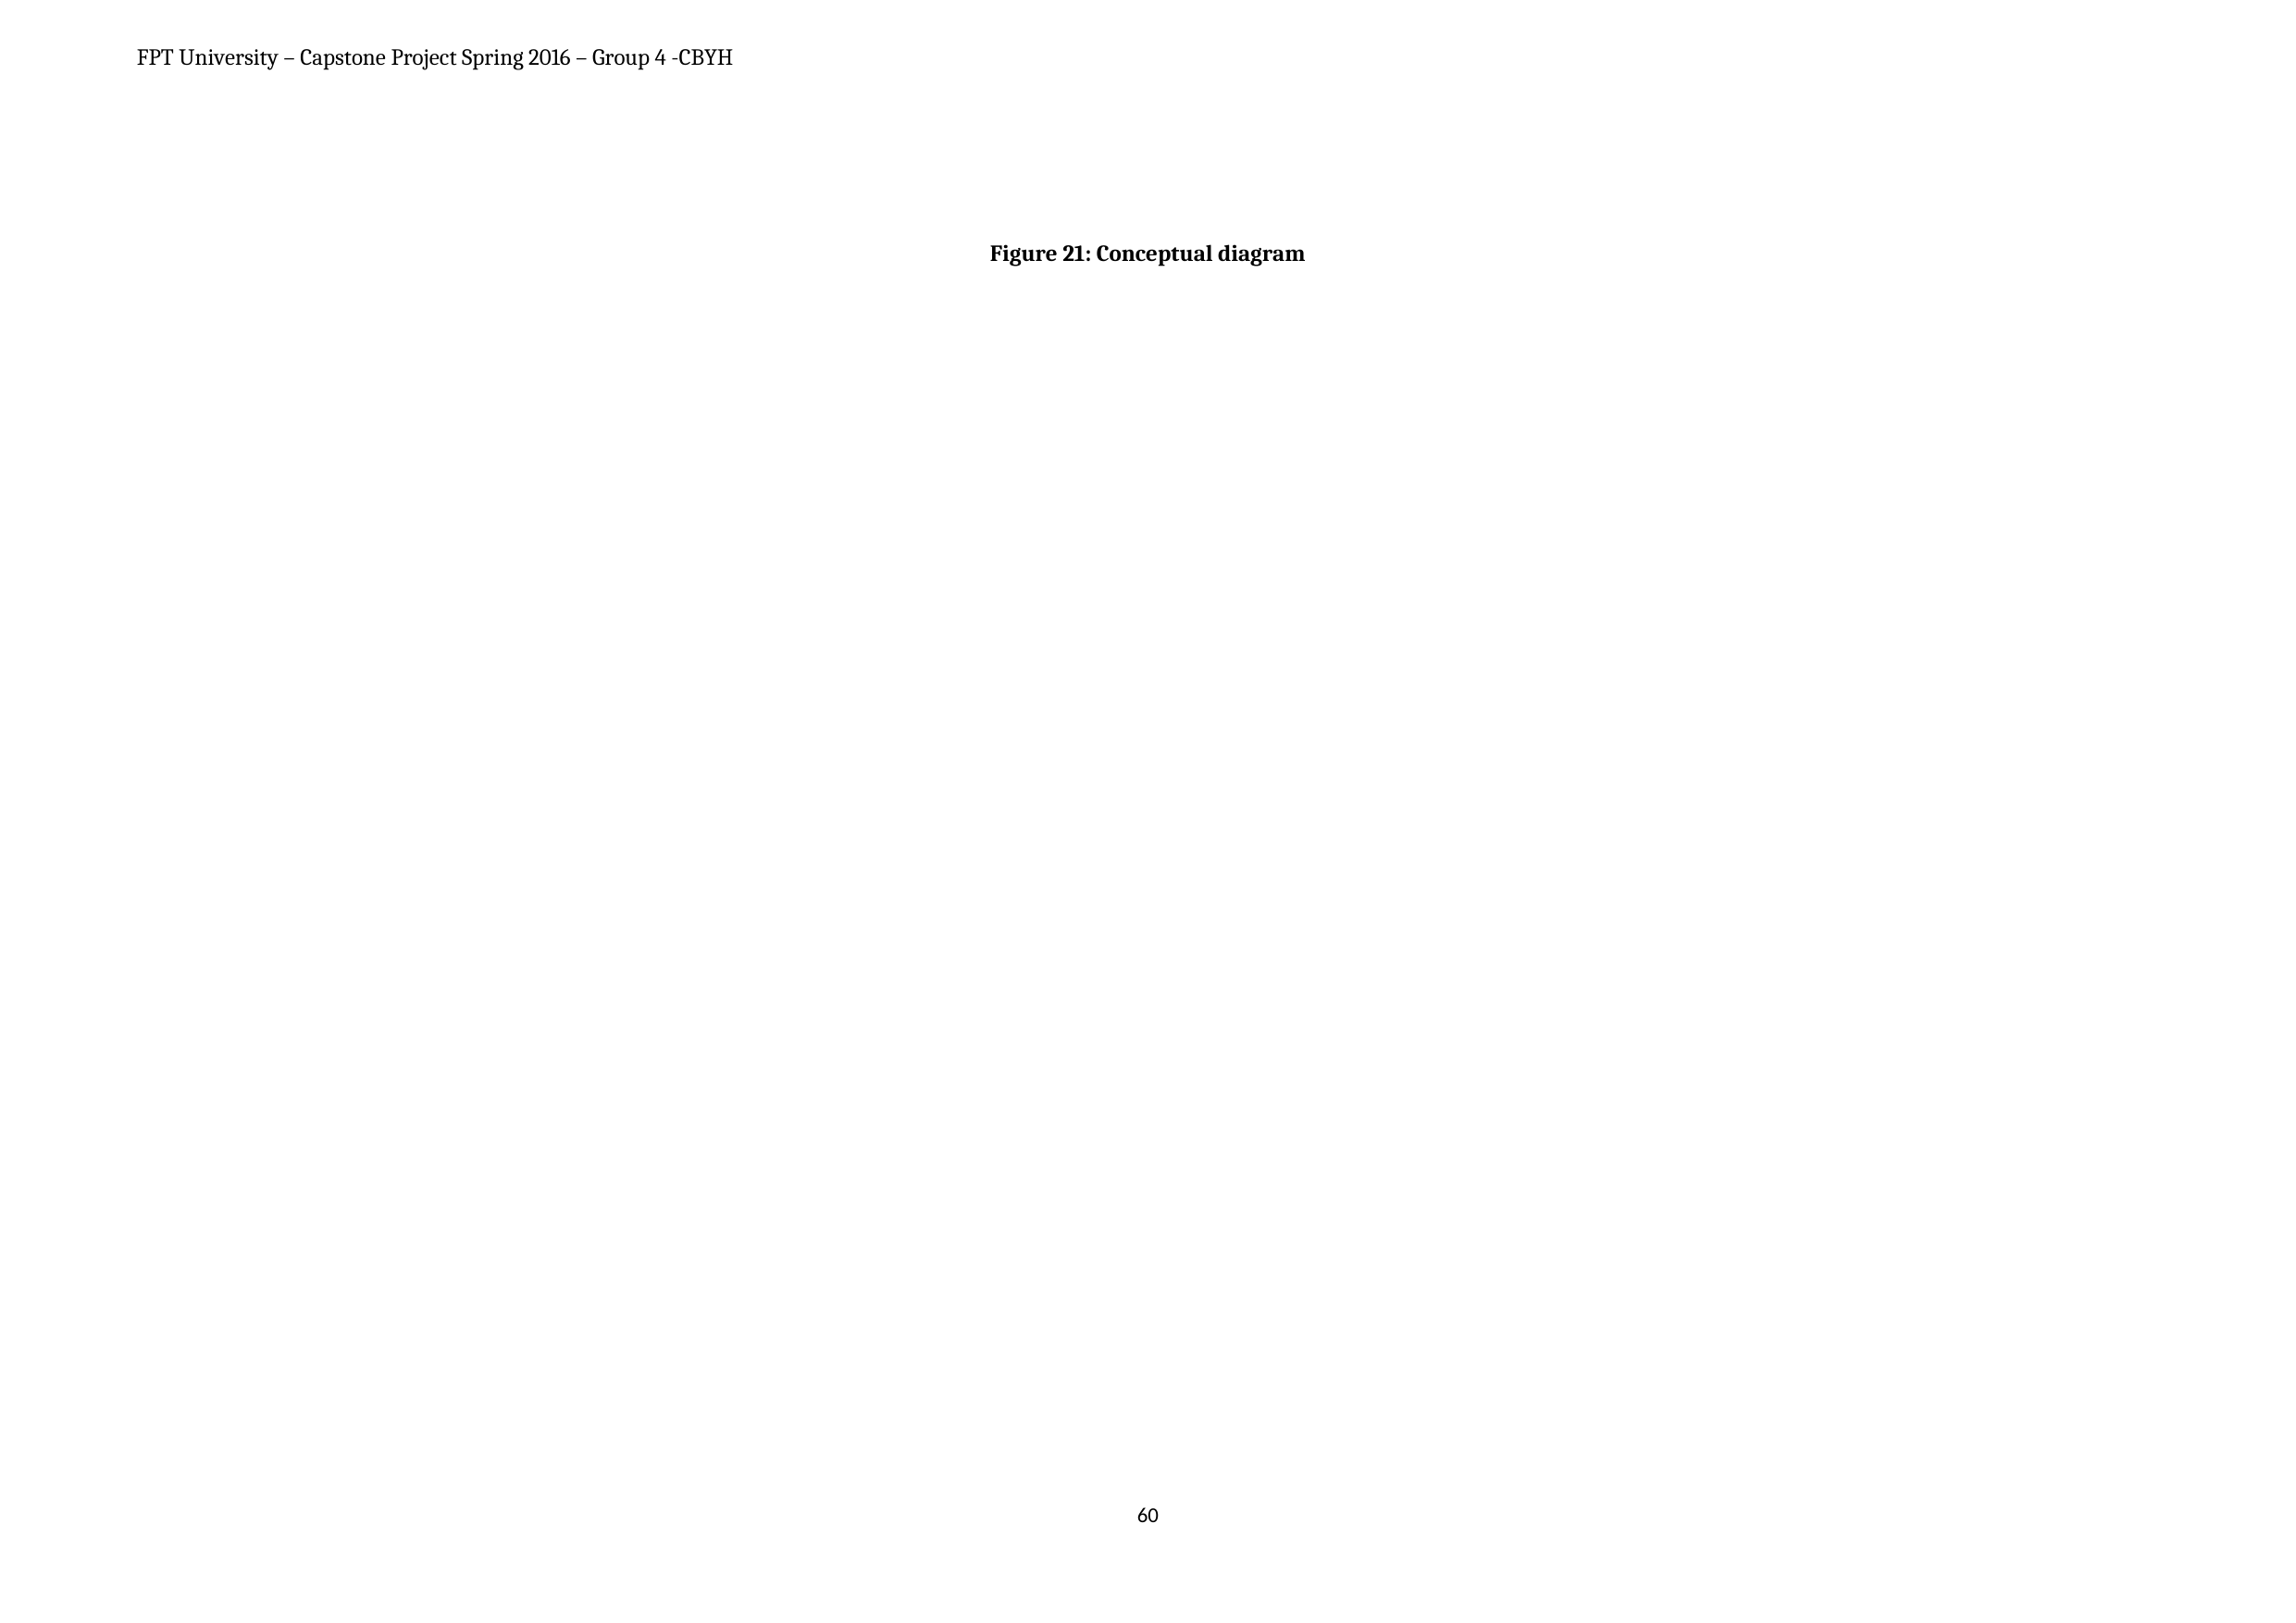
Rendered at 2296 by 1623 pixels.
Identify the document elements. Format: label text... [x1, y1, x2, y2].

text Figure 21: Conceptual diagram [137, 241, 2159, 266]
